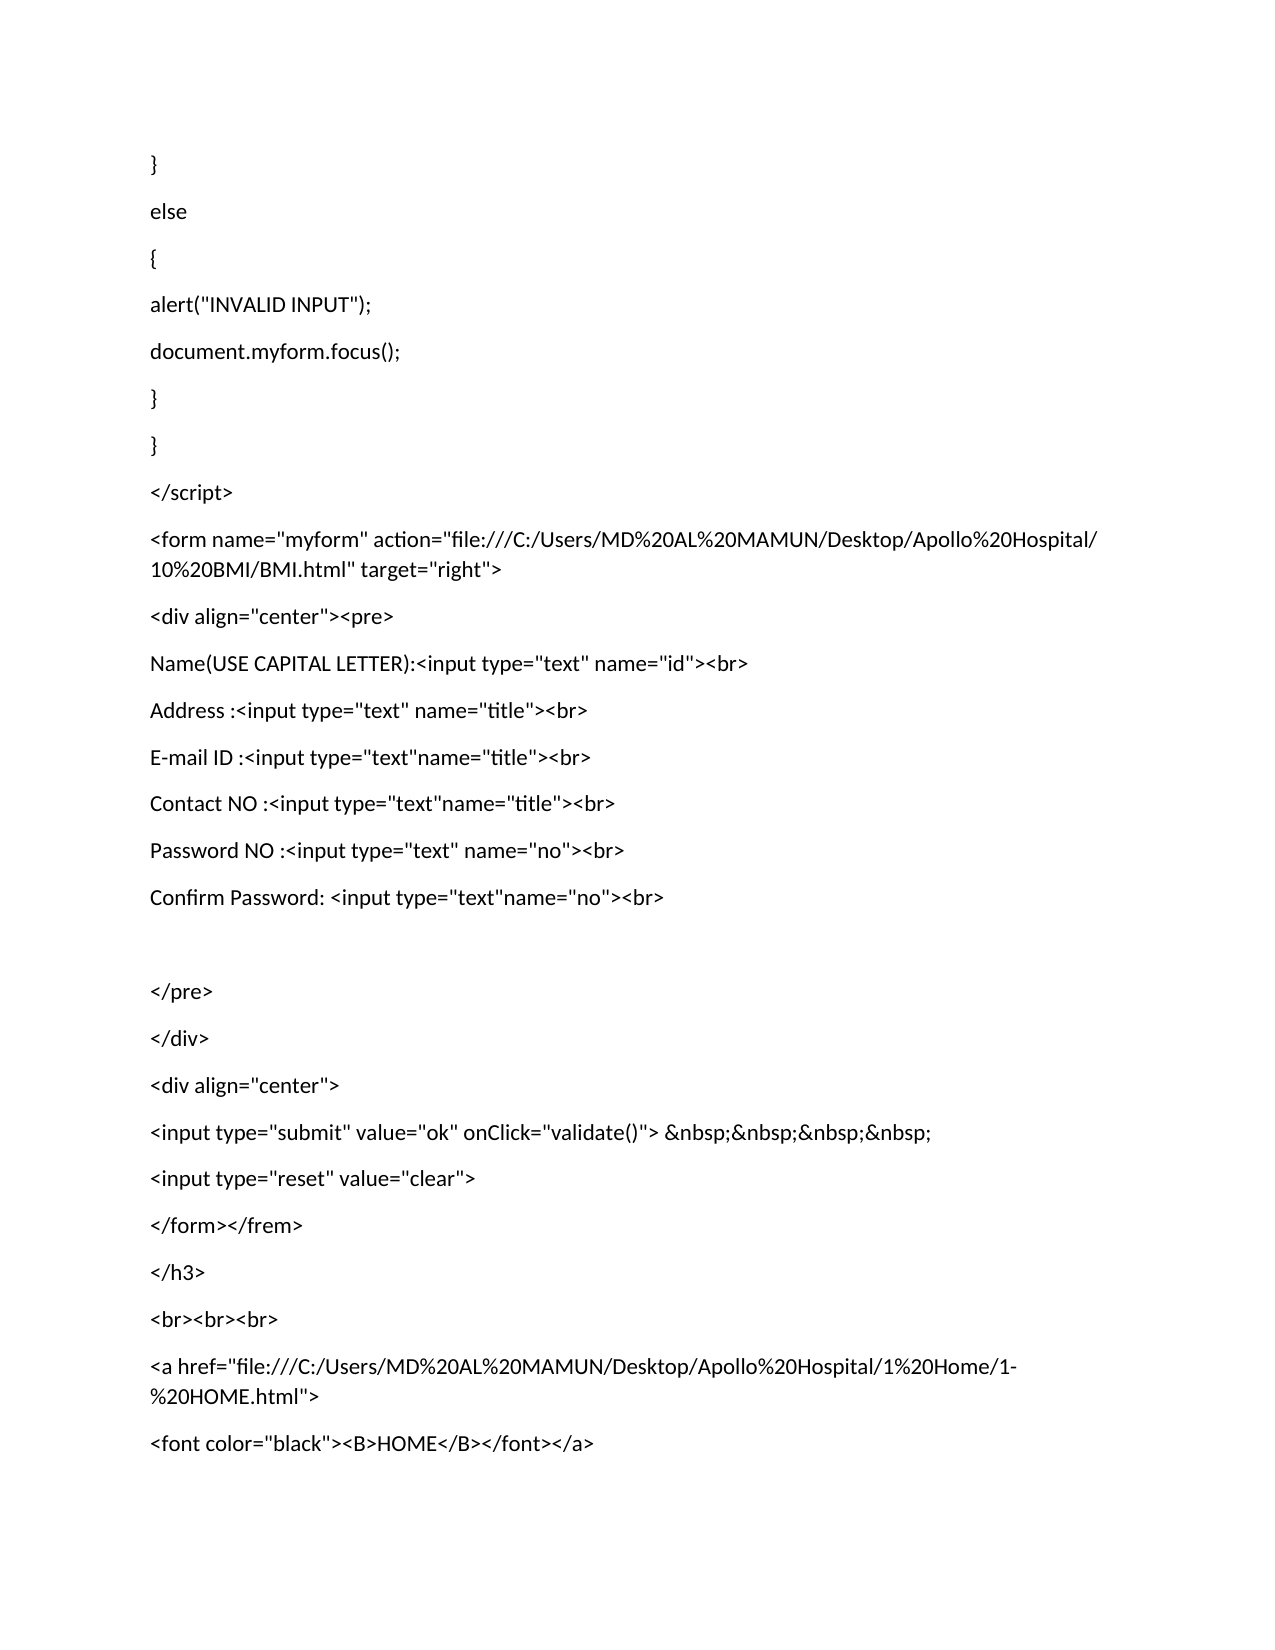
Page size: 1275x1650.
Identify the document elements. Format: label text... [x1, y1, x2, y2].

text </div> [150, 1024, 1125, 1052]
text } [150, 384, 1125, 412]
text Contact NO :<input type="text"name="title"><br> [150, 789, 1125, 818]
text <input type="submit" value="ok" onClick="validate()"> &nbsp;&nbsp;&nbsp;&nbsp; [150, 1118, 1125, 1146]
text alert("INVALID INPUT"); [150, 291, 1125, 319]
text </form></frem> [150, 1211, 1125, 1239]
text Confirm Password: <input type="text"name="no"><br> [150, 883, 1125, 911]
text <input type="reset" value="clear"> [150, 1164, 1125, 1193]
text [150, 1352, 1125, 1410]
text <div align="center"> [150, 1071, 1125, 1099]
text <form name="myform" action="file:///C:/Users/MD%20AL%20MAMUN/Desktop/Apollo%20Hospital/10%20BMI/BMI.html" target="right"> [150, 525, 1125, 583]
text } [150, 150, 1125, 178]
text </pre> [150, 977, 1125, 1005]
text <font color="black"><B>HOME</B></font></a> [150, 1429, 1125, 1457]
text { [150, 244, 1125, 272]
text Name(USE CAPITAL LETTER):<input type="text" name="id"><br> [150, 649, 1125, 677]
text else [150, 197, 1125, 225]
text E-mail ID :<input type="text"name="title"><br> [150, 743, 1125, 771]
text <br><br><br> [150, 1305, 1125, 1333]
text </script> [150, 478, 1125, 506]
text Password NO :<input type="text" name="no"><br> [150, 836, 1125, 864]
text Address :<input type="text" name="title"><br> [150, 696, 1125, 724]
text </h3> [150, 1258, 1125, 1286]
text <div align="center"><pre> [150, 602, 1125, 630]
text } [150, 431, 1125, 459]
text document.myform.focus(); [150, 337, 1125, 366]
